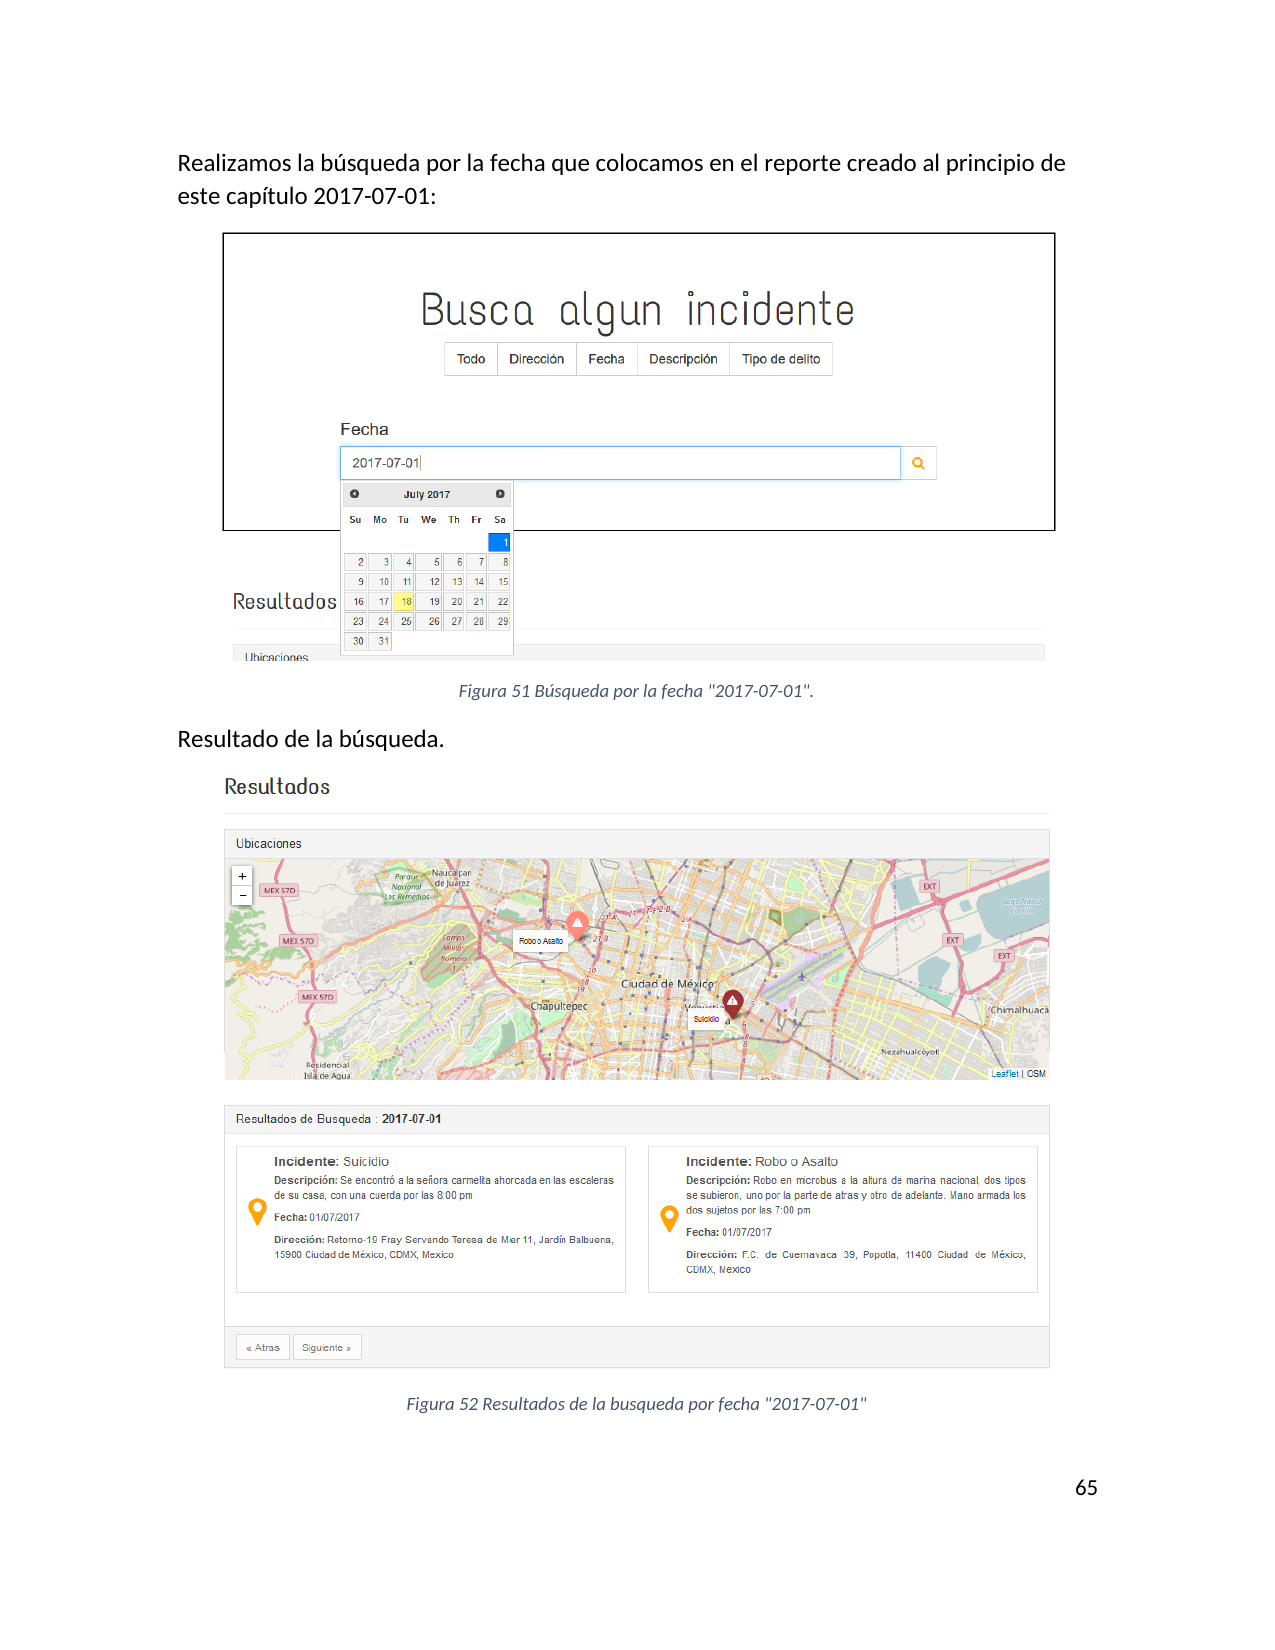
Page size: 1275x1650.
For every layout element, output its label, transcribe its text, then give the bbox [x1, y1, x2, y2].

text Figura 52 Resultados de la busqueda por fecha "2017-07-01" [177, 1392, 1098, 1415]
picture [216, 772, 1059, 1374]
text Figura 51 Búsqueda por la fecha "2017-07-01". [177, 679, 1098, 702]
text Realizamos la búsqueda por la fecha que colocamos en el reporte creado al principio de este capítulo 2017-07-01: [177, 148, 1098, 211]
text Resultado de la búsqueda. [177, 723, 1098, 753]
picture [214, 230, 1061, 661]
